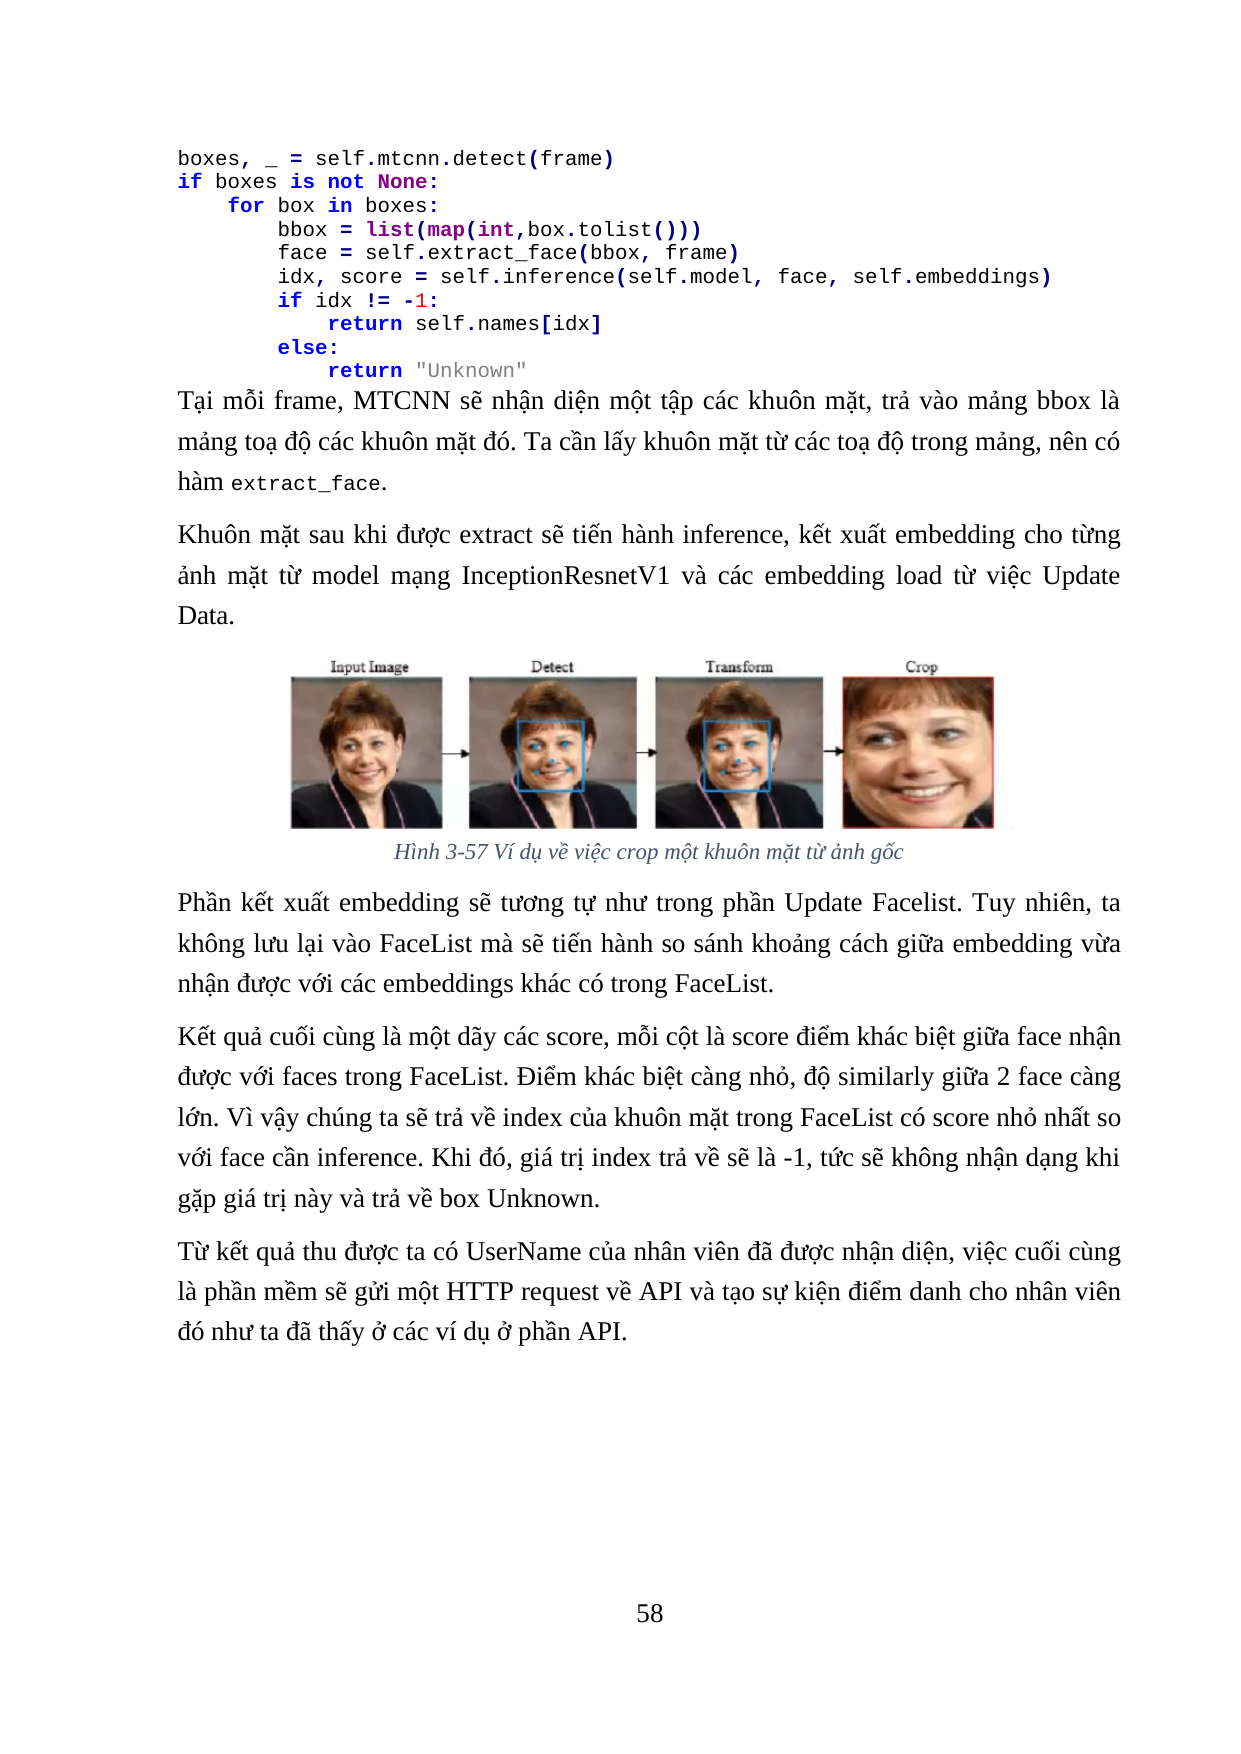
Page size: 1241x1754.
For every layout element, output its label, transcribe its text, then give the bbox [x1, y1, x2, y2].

text boxes, _ = self.mtcnn.detect(frame) [177, 148, 1122, 171]
text return self.names[idx] [177, 313, 1122, 337]
text Khuôn mặt sau khi được extract sẽ tiến hành inference, kết xuất embedding cho từng ảnh mặt từ model mạng InceptionResnetV1 và các embedding load từ việc Update Data. [177, 518, 1122, 630]
text Tại mỗi frame, MTCNN sẽ nhận diện một tập các khuôn mặt, trả vào mảng bbox là mảng toạ độ các khuôn mặt đó. Ta cần lấy khuôn mặt từ các toạ độ trong mảng, nên có hàm extract_face. [177, 384, 1122, 497]
text face = self.extract_face(bbox, frame) [177, 242, 1122, 266]
text Kết quả cuối cùng là một dãy các score, mỗi cột là score điểm khác biệt giữa face nhận được với faces trong FaceList. Điểm khác biệt càng nhỏ, độ similarly giữa 2 face càng lớn. Vì vậy chúng ta sẽ trả về index của khuôn mặt trong FaceList có score nhỏ nhất so với face cần inference. Khi đó, giá trị index trả về sẽ là -1, tức sẽ không nhận dạng khi gặp giá trị này và trả về box Unknown. [177, 1020, 1122, 1213]
text bbox = list(map(int,box.tolist())) [177, 219, 1122, 242]
text if boxes is not None: [177, 171, 1122, 195]
text idx, score = self.inference(self.model, face, self.embeddings) [177, 266, 1122, 289]
picture [285, 652, 1013, 829]
text if idx != -1: [177, 289, 1122, 313]
text for box in boxes: [177, 195, 1122, 219]
text Từ kết quả thu được ta có UserName của nhân viên đã được nhận diện, việc cuối cùng là phần mềm sẽ gửi một HTTP request về API và tạo sự kiện điểm danh cho nhân viên đó như ta đã thấy ở các ví dụ ở phần API. [177, 1234, 1122, 1347]
text return "Unknown" [177, 361, 1122, 384]
text else: [177, 337, 1122, 361]
